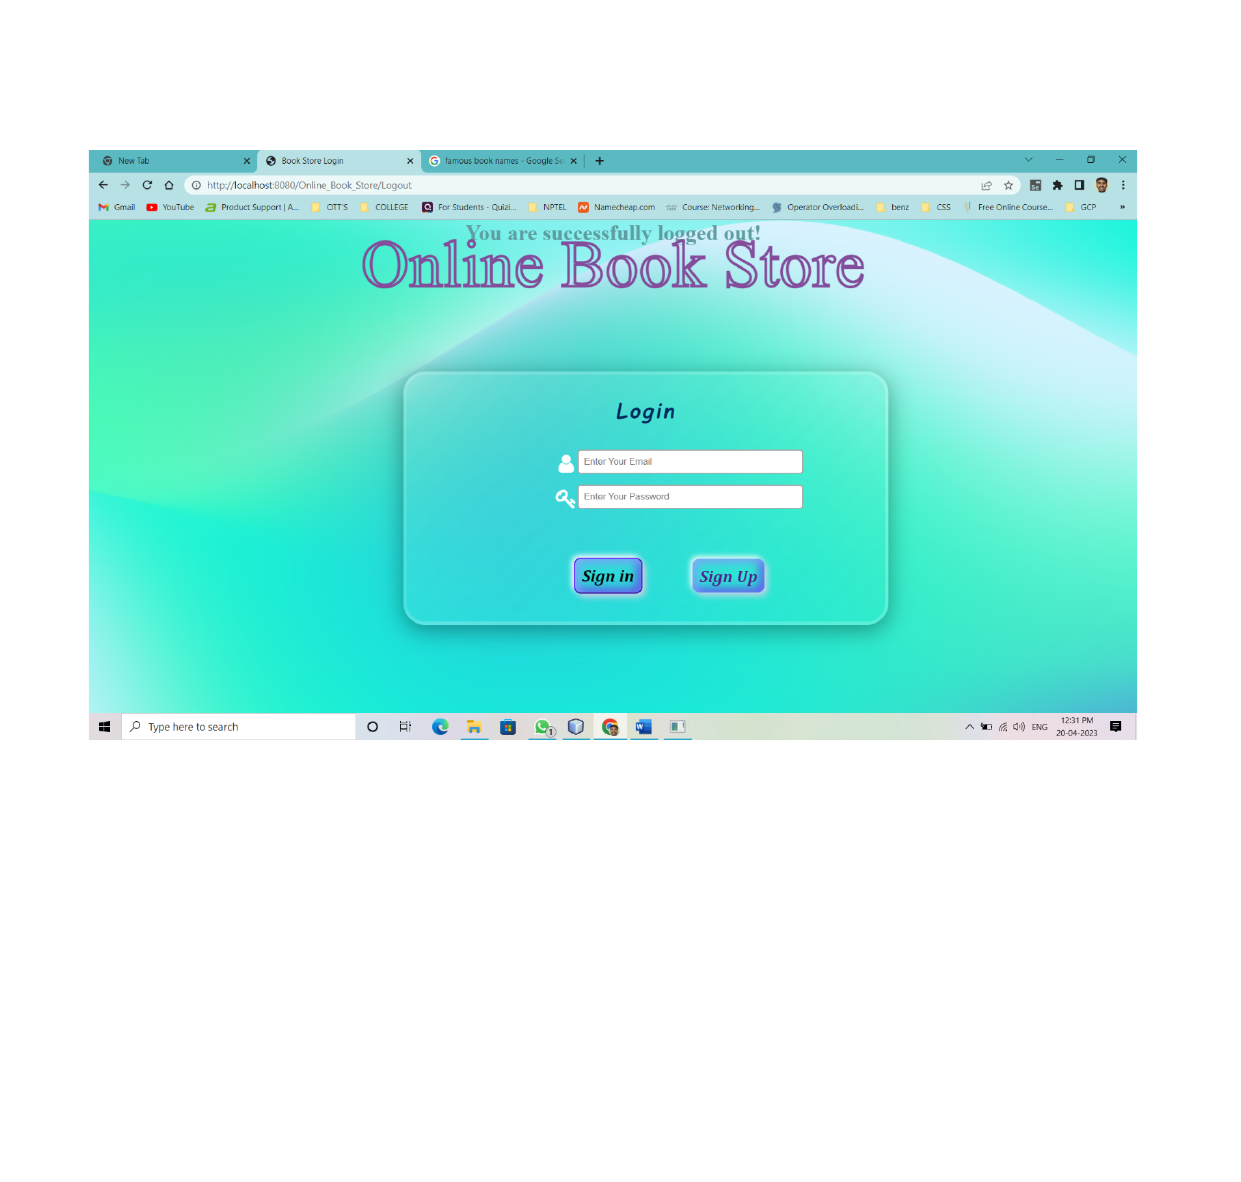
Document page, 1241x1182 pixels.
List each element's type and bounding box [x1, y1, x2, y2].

picture [88, 150, 1138, 740]
